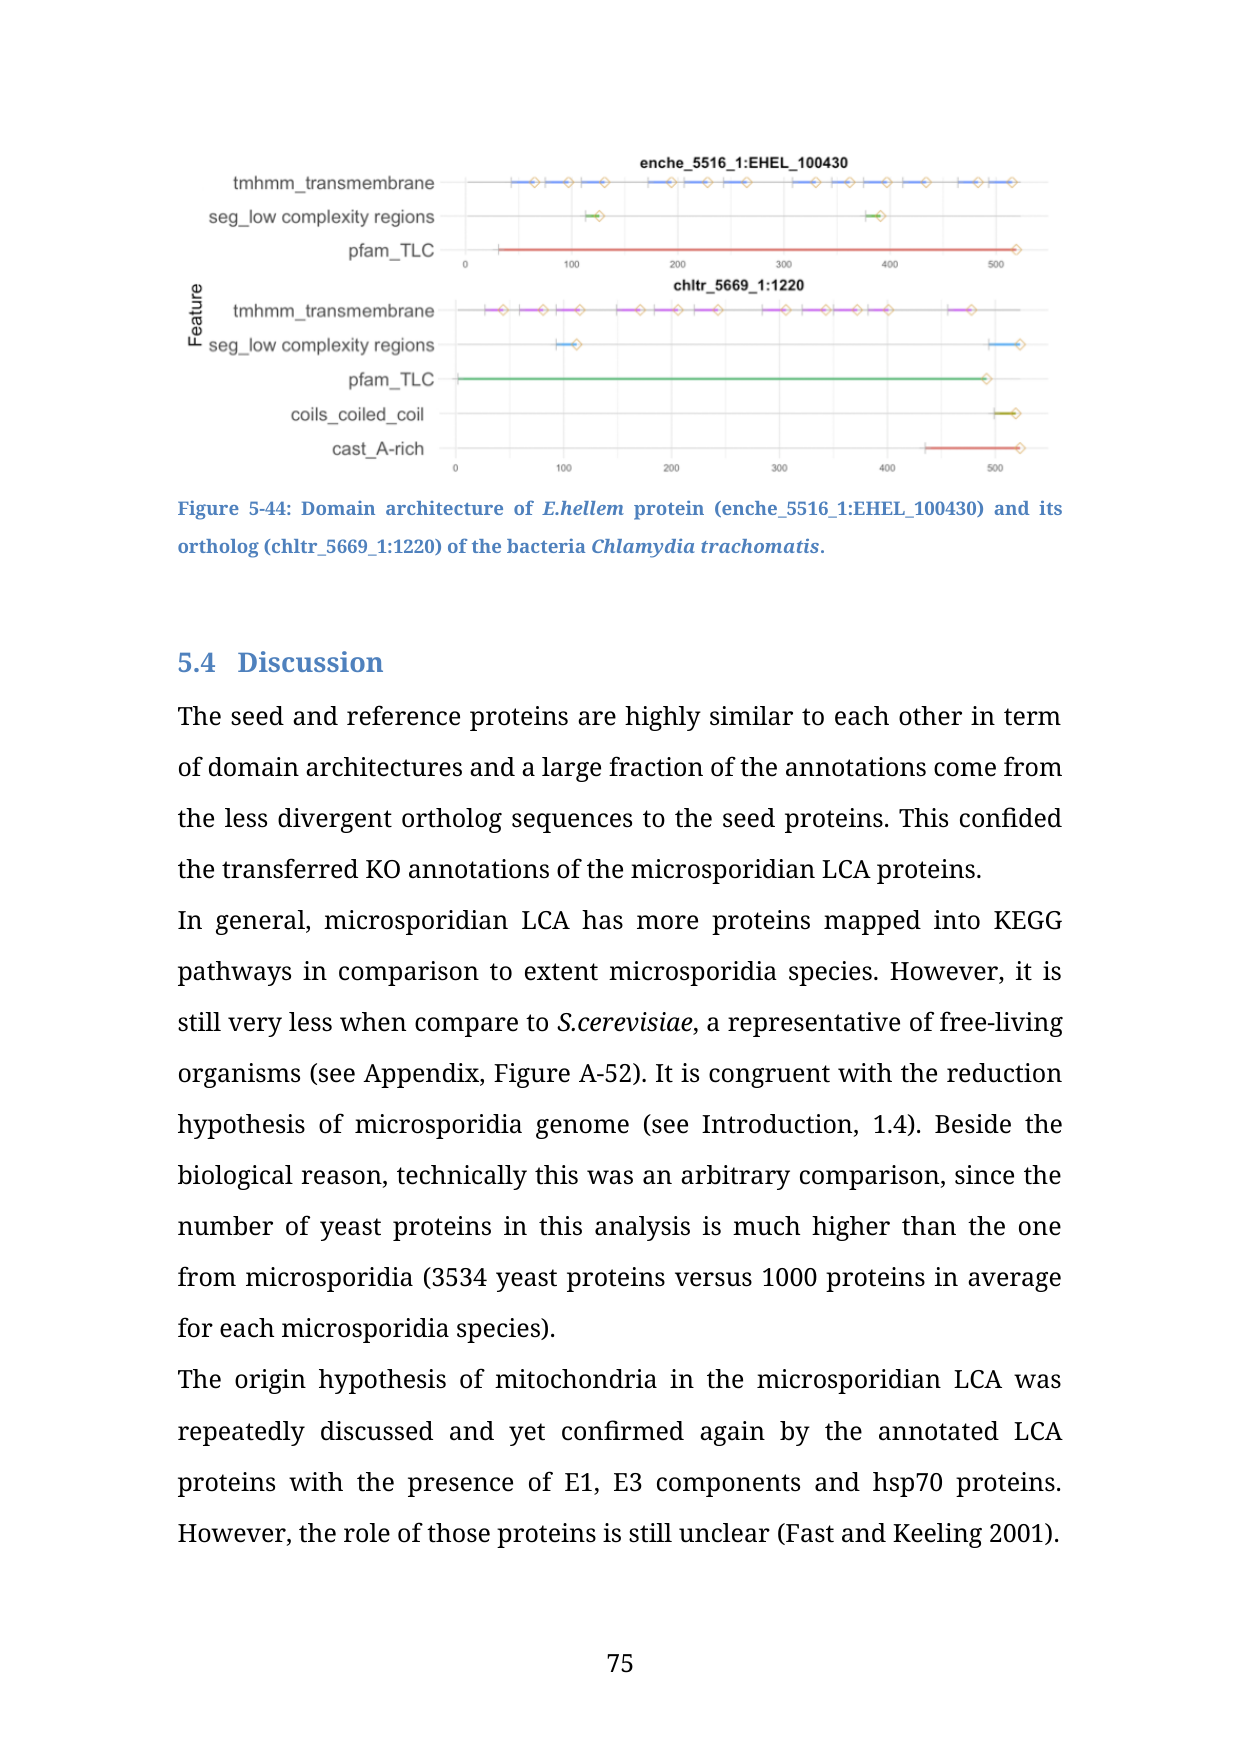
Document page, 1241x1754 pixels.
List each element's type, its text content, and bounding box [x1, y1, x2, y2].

subtitle Discussion [177, 643, 1063, 680]
text The seed and reference proteins are highly similar to each other in term of domain architectures and a large fraction of the annotations come from the less divergent ortholog sequences to the seed proteins. This confided the transferred KO annotations of the microsporidian LCA proteins. [177, 699, 1063, 886]
picture [177, 147, 1059, 478]
text The origin hypothesis of mitochondria in the microsporidian LCA was repeatedly discussed and yet confirmed again by the annotated LCA proteins with the presence of E1, E3 components and hsp70 proteins. However, the role of those proteins is still unclear (Fast and Keeling 2001). [177, 1362, 1063, 1549]
